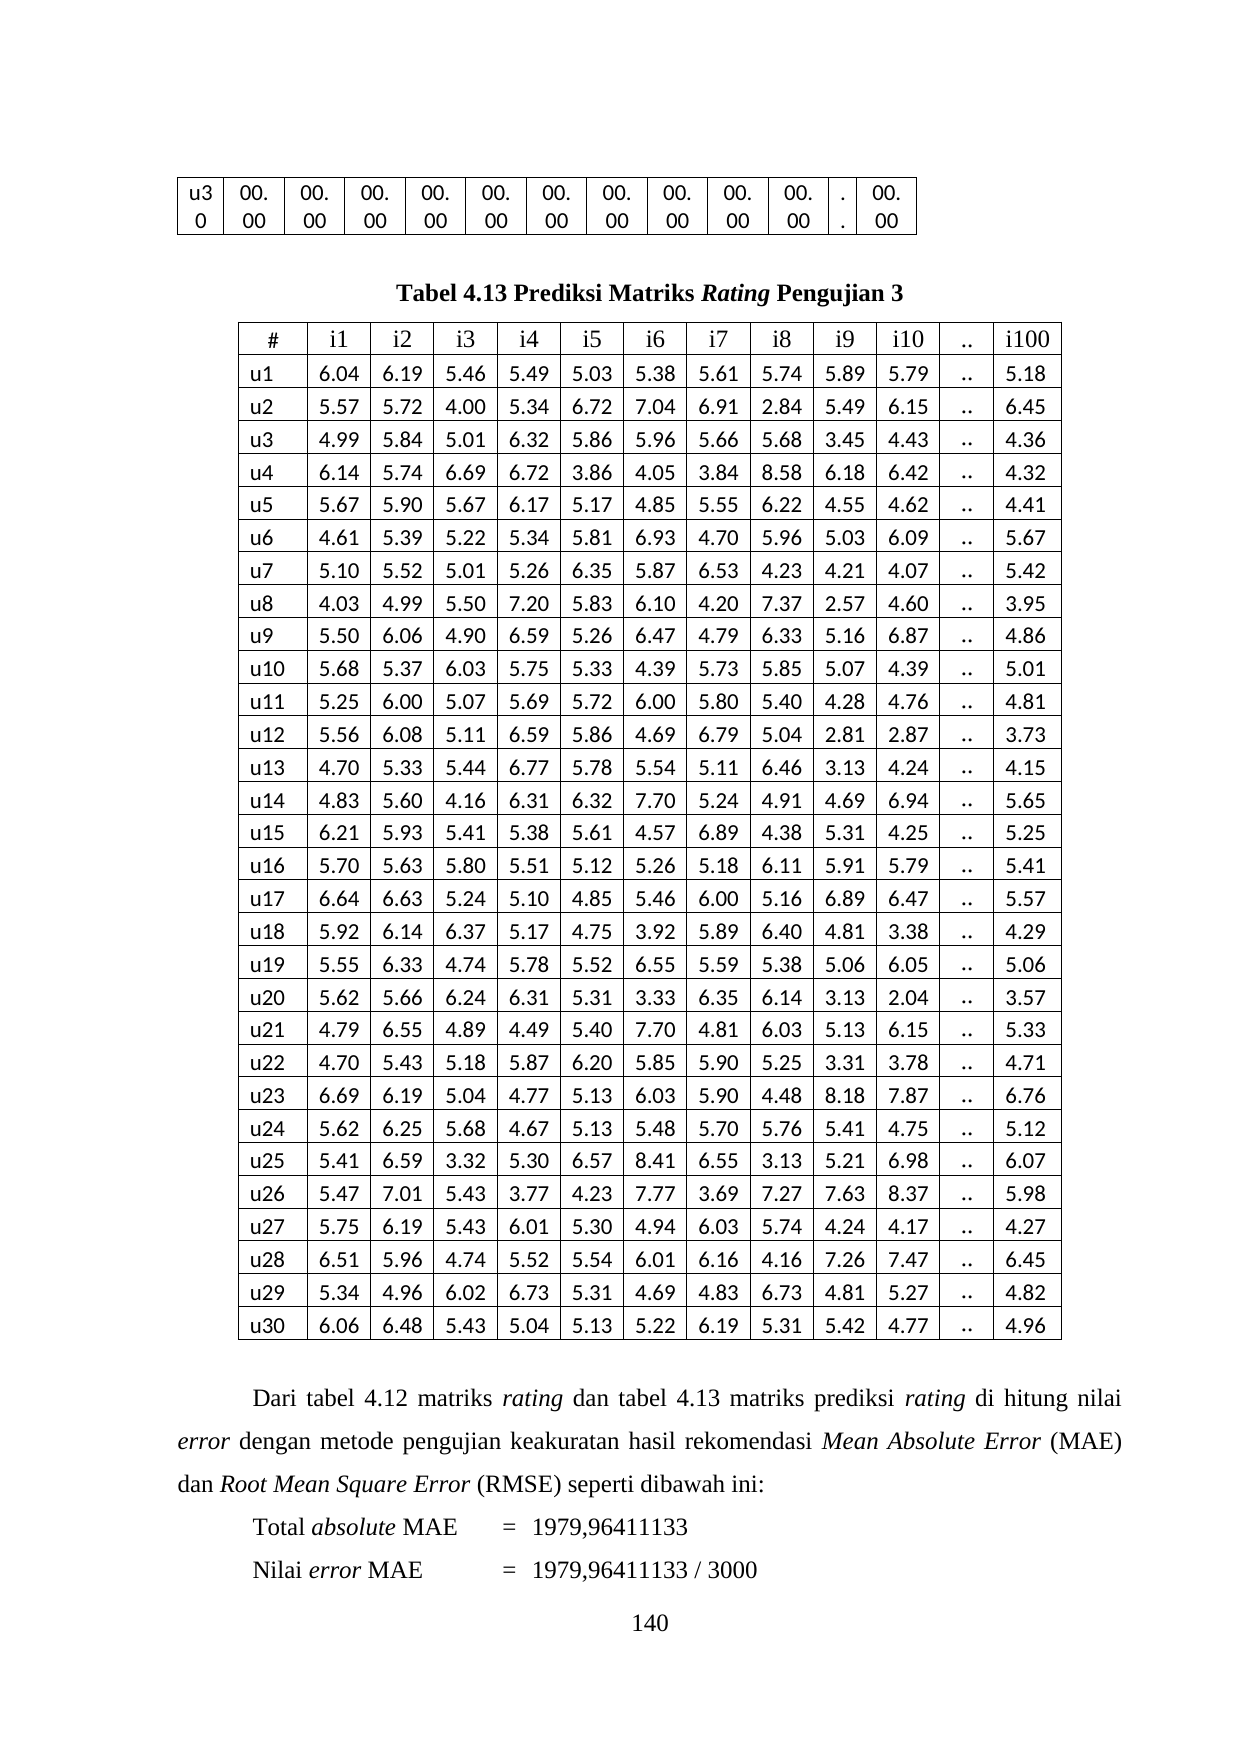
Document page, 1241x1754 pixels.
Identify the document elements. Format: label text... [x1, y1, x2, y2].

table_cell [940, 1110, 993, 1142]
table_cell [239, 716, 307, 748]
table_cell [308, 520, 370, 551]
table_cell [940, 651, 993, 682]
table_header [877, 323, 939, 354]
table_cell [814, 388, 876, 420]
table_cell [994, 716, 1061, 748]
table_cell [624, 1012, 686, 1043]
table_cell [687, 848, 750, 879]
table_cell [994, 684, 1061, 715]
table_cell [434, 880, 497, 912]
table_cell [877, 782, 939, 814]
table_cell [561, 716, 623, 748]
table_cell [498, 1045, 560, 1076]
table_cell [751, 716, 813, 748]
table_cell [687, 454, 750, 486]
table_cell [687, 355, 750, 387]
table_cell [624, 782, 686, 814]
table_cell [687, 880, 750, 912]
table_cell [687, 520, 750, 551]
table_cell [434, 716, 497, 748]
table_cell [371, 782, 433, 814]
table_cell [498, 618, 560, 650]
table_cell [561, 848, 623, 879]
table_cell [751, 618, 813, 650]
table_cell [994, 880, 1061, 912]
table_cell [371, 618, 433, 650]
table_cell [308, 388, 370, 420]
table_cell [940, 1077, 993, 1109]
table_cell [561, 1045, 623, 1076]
text Total absolute MAE = 1979,96411133 [177, 1512, 1122, 1541]
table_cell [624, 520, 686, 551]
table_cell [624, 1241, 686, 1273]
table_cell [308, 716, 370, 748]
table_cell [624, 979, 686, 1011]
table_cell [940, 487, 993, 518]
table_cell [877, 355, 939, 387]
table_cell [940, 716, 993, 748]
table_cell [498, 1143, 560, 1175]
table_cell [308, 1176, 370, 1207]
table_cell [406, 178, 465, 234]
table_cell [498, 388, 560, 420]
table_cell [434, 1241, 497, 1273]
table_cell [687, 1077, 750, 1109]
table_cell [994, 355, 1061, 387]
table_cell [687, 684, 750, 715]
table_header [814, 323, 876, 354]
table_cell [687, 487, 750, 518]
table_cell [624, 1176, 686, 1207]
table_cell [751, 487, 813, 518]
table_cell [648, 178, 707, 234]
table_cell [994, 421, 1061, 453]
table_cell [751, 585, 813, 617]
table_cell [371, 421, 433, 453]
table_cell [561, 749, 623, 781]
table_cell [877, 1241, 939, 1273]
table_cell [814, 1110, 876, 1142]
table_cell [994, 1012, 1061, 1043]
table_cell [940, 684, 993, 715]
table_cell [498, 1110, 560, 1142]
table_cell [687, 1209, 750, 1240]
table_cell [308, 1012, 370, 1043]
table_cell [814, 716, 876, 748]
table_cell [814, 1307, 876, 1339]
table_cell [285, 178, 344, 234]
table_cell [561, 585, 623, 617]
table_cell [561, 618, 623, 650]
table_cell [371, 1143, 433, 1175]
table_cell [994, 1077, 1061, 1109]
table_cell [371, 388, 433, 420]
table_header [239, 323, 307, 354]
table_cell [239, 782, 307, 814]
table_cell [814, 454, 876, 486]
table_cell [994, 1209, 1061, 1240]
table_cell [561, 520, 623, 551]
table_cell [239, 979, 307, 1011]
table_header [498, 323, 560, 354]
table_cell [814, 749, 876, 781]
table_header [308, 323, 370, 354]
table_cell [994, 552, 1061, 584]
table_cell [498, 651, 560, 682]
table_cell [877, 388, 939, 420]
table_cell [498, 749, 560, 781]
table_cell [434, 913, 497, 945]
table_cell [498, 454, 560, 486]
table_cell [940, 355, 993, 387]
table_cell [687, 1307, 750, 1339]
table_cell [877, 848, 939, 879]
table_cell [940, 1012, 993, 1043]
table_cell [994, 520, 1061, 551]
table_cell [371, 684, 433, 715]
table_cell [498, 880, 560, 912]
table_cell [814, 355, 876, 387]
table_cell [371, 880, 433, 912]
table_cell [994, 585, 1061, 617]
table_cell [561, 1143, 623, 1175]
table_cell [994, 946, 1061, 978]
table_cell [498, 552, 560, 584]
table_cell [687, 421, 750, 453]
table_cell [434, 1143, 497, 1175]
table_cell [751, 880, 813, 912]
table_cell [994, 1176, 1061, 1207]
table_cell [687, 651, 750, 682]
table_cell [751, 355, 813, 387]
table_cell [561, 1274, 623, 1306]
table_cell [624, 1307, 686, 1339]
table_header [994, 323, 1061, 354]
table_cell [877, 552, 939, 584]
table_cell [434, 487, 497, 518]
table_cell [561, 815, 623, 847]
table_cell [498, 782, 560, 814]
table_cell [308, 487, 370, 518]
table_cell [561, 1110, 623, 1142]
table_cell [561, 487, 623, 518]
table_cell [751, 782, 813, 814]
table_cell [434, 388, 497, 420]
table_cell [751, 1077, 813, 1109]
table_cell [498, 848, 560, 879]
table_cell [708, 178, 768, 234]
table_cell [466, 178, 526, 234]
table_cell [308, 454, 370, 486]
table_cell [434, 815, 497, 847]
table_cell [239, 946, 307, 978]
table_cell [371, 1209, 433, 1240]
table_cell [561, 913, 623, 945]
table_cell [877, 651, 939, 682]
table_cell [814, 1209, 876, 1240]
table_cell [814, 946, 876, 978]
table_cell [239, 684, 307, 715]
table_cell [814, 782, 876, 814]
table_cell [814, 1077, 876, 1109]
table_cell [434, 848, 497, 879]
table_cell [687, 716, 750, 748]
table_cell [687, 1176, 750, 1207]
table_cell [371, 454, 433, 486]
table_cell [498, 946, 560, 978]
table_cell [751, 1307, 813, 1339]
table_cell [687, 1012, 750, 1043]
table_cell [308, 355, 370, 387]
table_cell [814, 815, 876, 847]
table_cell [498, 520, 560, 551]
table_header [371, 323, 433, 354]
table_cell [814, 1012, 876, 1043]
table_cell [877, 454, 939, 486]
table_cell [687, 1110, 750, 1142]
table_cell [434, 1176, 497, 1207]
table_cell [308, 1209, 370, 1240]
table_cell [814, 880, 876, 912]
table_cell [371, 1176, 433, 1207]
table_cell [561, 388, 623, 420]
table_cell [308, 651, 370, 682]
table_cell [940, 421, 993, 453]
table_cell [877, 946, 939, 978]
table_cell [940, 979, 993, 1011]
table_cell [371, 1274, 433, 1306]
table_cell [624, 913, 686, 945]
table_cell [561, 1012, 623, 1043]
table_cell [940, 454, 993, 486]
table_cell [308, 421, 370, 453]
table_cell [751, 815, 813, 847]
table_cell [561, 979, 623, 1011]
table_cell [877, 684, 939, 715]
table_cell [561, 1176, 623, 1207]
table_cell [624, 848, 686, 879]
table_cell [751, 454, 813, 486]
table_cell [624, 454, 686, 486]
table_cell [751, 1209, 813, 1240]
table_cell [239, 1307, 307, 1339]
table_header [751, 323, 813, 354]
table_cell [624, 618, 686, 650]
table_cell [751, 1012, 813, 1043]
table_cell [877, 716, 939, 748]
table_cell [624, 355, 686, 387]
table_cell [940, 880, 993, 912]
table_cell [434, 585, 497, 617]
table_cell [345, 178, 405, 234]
text Nilai error MAE = 1979,96411133 / 3000 [177, 1555, 1122, 1584]
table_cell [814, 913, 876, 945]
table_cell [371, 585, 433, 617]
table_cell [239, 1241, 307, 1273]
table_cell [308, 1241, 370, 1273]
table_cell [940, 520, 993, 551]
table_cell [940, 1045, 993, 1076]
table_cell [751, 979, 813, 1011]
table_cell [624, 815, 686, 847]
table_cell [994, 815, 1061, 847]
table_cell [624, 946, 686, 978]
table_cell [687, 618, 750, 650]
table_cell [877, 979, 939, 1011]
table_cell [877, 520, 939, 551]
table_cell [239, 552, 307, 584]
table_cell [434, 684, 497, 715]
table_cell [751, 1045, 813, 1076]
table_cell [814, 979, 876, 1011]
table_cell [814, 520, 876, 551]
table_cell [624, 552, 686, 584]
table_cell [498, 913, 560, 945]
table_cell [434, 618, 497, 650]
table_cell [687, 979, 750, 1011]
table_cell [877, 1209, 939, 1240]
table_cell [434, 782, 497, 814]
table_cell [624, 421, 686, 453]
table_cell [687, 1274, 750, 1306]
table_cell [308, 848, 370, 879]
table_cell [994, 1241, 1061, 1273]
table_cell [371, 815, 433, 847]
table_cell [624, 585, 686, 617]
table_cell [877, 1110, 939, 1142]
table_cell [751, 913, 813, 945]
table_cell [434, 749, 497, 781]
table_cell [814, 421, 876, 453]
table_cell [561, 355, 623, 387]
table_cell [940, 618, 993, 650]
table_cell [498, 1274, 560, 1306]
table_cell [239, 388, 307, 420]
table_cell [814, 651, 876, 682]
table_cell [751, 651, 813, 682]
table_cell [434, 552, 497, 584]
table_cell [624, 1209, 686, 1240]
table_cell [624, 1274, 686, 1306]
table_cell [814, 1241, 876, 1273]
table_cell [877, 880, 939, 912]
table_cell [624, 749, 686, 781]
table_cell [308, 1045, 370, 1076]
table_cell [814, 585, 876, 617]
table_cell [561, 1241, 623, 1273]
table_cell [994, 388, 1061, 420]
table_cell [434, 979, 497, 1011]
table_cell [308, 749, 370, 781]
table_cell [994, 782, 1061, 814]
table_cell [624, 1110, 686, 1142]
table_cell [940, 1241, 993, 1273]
text Dari tabel 4.12 matriks rating dan tabel 4.13 matriks prediksi rating di hitung nilai error dengan metode pengujian keakuratan hasil rekomendasi Mean Absolute Error (MAE) dan Root Mean Square Error (RMSE) seperti dibawah ini: [177, 1383, 1122, 1498]
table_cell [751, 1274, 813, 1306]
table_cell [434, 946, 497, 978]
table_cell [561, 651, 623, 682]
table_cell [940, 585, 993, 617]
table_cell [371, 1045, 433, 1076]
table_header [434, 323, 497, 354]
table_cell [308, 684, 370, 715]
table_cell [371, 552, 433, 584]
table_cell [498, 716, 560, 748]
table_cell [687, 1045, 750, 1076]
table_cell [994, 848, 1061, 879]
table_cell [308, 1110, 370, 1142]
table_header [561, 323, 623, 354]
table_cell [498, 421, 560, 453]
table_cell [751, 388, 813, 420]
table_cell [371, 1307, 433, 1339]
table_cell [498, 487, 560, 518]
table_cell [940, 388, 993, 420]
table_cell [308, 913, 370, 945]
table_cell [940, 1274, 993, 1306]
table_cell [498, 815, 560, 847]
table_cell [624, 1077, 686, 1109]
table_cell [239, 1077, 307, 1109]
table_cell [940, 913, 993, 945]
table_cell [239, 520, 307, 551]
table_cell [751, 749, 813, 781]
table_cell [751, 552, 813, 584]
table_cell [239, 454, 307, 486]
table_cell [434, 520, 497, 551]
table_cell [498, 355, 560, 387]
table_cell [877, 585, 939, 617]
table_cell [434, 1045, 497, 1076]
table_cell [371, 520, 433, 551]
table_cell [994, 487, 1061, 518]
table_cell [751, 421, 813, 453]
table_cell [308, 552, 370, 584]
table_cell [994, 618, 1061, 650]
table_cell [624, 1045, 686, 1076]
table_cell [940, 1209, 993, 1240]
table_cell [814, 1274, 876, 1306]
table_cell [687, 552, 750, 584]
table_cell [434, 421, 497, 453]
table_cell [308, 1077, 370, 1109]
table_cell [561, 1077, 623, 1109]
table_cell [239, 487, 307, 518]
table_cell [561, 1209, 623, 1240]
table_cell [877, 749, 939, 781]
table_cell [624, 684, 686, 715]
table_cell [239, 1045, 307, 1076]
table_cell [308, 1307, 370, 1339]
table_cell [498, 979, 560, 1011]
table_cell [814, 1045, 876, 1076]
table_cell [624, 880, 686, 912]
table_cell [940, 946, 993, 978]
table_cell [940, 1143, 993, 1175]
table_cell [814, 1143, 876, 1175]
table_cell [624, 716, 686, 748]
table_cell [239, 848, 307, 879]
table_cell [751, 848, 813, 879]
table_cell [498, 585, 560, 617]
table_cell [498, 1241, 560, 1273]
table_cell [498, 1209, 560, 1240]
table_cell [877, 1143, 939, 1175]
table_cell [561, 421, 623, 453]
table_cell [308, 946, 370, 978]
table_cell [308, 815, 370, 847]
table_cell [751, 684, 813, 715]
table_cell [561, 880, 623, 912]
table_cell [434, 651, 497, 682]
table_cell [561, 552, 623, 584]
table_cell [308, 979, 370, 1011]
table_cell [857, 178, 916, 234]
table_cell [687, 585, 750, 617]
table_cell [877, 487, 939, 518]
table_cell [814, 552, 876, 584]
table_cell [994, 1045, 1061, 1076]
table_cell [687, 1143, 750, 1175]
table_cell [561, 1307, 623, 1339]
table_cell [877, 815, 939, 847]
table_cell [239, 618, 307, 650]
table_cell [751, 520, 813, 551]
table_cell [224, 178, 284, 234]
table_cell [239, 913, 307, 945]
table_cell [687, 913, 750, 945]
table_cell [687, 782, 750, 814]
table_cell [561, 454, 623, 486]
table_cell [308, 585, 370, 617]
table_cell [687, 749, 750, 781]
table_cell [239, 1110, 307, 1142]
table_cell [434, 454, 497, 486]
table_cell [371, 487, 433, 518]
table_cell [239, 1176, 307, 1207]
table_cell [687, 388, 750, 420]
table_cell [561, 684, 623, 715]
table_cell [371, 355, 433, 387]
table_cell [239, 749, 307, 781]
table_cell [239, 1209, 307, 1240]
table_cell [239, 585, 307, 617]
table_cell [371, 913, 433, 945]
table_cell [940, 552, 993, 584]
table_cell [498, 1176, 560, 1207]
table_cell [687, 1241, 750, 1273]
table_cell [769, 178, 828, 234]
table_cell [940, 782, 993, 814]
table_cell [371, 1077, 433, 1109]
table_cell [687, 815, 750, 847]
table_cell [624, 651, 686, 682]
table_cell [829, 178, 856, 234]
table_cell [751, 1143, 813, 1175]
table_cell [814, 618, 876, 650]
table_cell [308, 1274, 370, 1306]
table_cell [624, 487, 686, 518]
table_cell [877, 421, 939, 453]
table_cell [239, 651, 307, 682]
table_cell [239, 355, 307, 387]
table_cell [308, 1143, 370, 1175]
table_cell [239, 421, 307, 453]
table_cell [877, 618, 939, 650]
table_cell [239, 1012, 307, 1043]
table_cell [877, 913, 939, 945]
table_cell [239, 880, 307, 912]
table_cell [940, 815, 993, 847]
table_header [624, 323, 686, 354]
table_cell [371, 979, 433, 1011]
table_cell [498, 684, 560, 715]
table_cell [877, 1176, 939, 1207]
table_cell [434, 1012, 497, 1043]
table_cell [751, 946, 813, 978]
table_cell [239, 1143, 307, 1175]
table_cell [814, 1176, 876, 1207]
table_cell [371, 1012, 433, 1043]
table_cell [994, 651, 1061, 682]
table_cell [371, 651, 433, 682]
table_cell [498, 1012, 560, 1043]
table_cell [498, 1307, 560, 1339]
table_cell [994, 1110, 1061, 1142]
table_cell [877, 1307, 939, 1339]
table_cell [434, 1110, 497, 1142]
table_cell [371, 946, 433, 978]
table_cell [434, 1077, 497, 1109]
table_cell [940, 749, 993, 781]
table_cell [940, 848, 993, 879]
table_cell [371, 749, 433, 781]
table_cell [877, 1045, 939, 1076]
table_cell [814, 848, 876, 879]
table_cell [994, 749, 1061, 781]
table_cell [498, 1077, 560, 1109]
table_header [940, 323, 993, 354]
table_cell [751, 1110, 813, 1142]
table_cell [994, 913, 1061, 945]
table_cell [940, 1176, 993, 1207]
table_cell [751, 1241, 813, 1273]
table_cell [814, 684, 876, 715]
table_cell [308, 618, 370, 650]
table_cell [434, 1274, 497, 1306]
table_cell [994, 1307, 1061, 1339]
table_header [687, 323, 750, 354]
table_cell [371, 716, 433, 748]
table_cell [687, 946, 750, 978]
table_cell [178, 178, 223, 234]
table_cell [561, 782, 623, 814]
text Tabel 4.13 Prediksi Matriks Rating Pengujian 3 [177, 278, 1122, 307]
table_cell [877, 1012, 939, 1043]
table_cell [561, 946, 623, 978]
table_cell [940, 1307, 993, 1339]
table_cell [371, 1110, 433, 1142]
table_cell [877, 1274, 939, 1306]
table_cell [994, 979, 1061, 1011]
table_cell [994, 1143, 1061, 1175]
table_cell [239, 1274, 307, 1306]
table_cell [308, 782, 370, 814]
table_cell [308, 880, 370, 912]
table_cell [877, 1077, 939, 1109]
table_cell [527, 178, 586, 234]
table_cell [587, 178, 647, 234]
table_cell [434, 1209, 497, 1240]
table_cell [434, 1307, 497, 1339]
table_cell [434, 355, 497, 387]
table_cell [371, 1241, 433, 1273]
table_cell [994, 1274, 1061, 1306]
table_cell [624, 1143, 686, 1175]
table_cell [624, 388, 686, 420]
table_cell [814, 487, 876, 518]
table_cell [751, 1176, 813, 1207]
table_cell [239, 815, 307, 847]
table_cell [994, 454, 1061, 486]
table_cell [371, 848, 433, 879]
